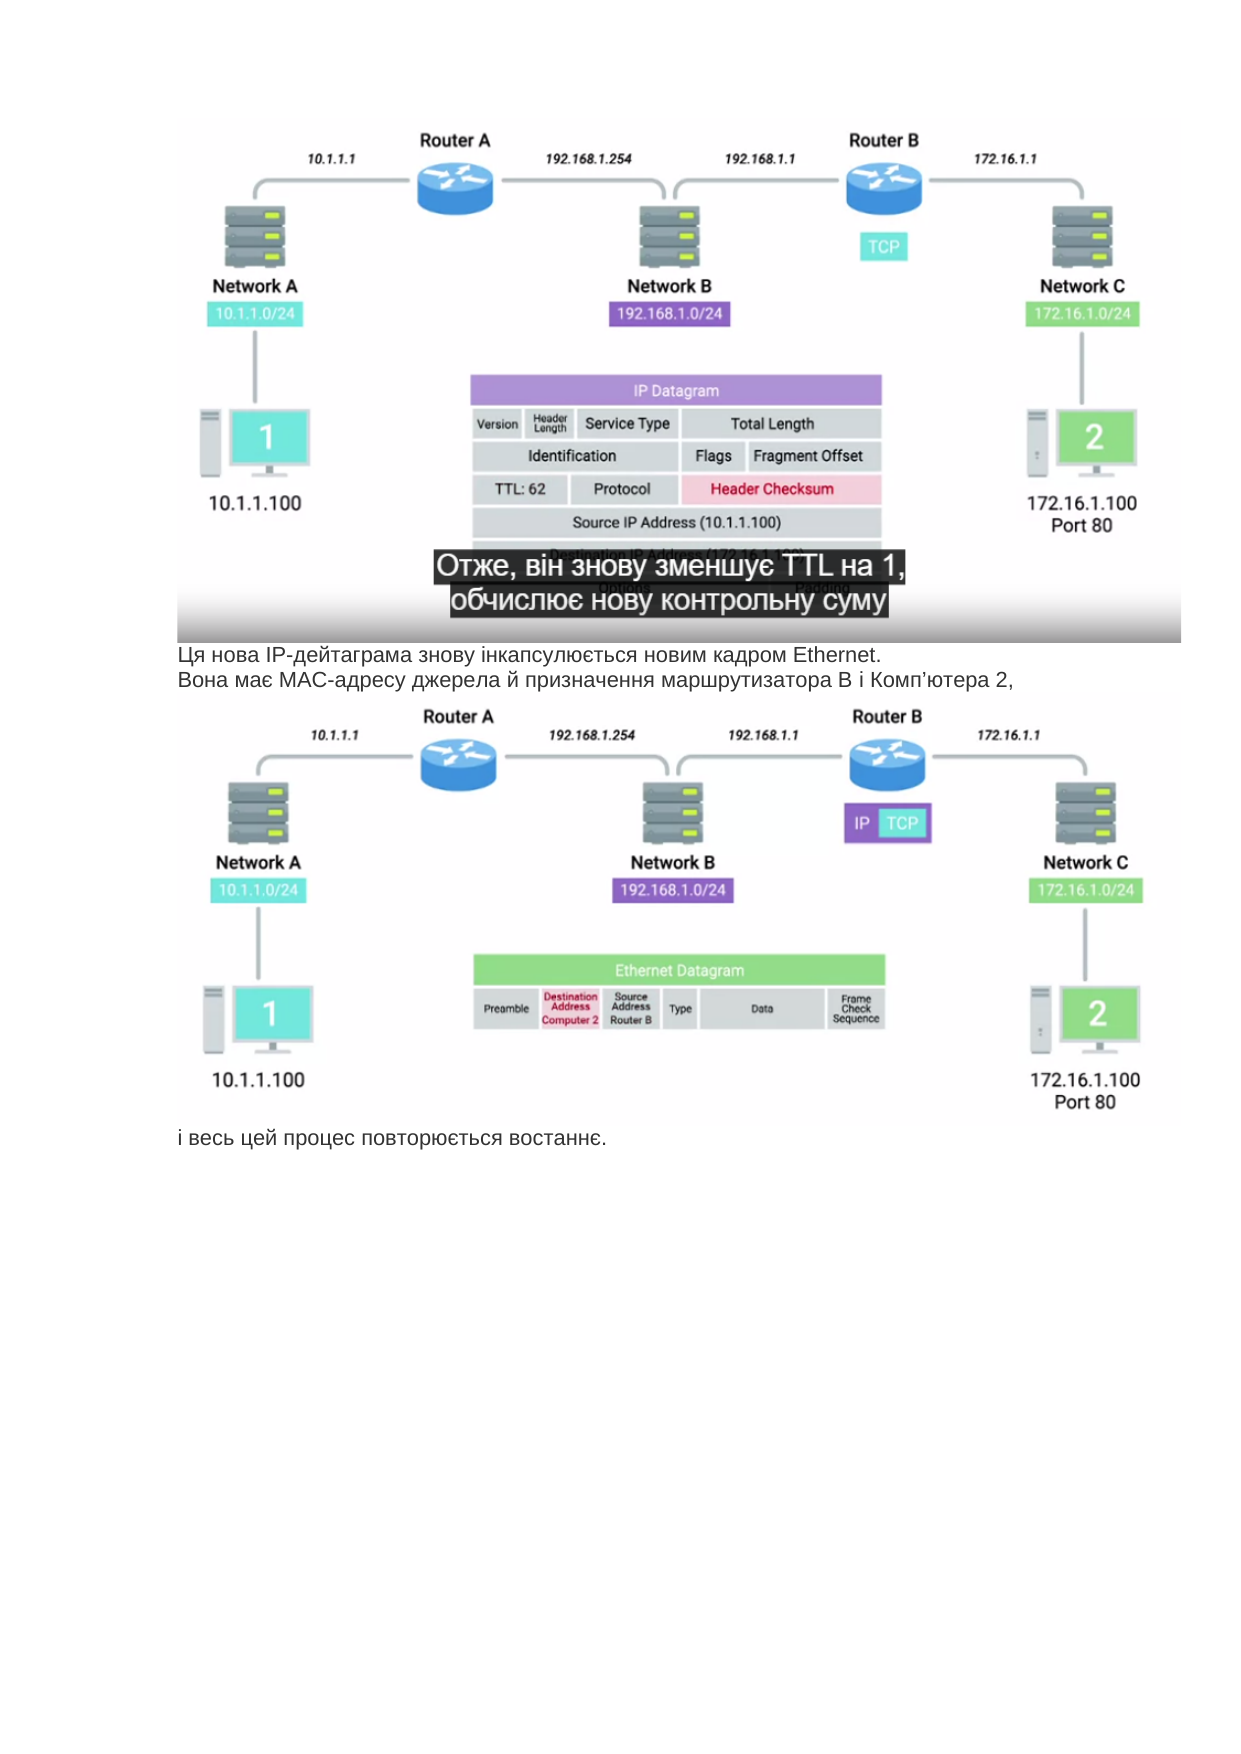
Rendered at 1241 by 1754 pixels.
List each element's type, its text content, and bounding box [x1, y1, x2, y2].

text і весь цей процес повторюється востаннє. [177, 1126, 1181, 1151]
text Ця нова IP-дейтаграма знову інкапсулюється новим кадром Ethernet. [177, 643, 1181, 667]
picture [177, 118, 1182, 643]
picture [177, 692, 1182, 1126]
text Вона має MAC-адресу джерела й призначення маршрутизатора B і Комп’ютера 2, [177, 667, 1181, 692]
